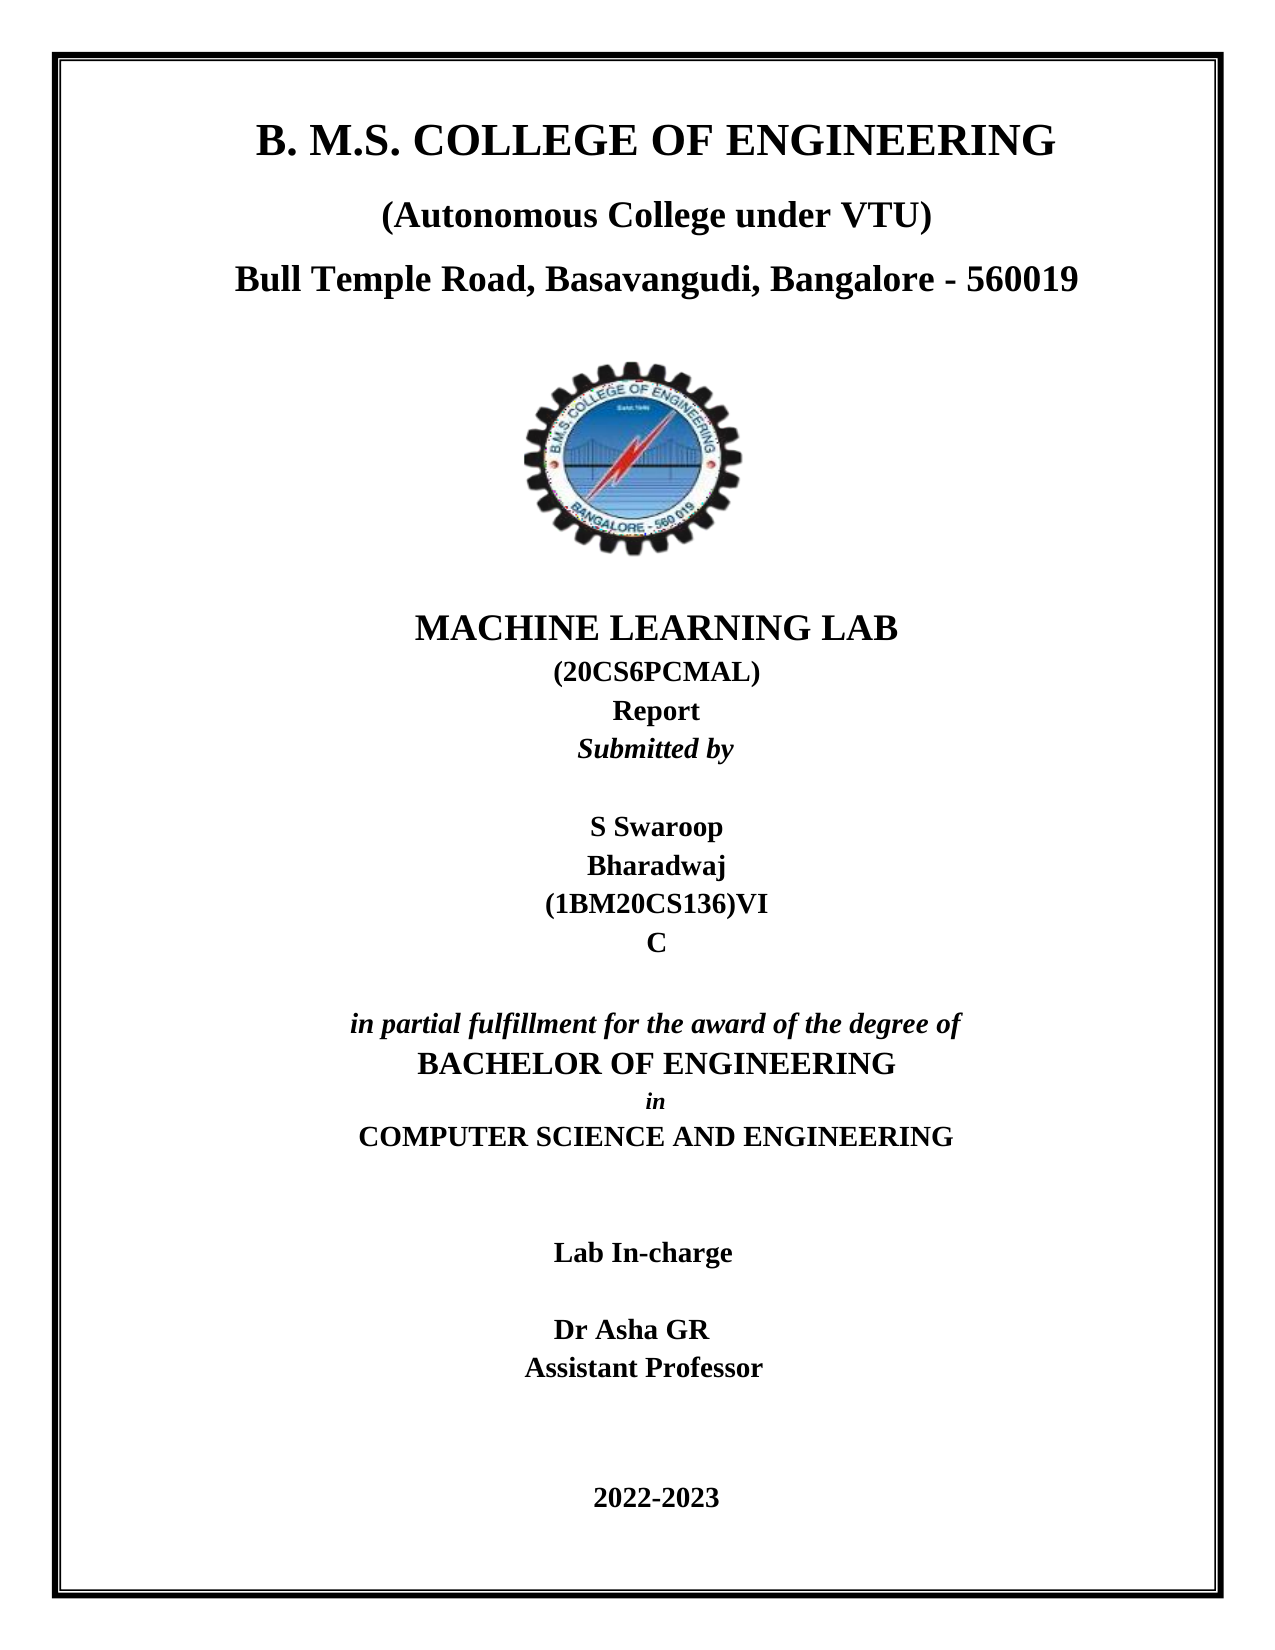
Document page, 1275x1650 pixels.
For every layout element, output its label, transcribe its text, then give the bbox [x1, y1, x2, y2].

text (Autonomous College under VTU) [233, 192, 1080, 235]
text S Swaroop Bharadwaj [531, 809, 782, 881]
text (1BM20CS136)VI C [531, 886, 782, 958]
text BACHELOR OF ENGINEERING [233, 1044, 1080, 1081]
text (20CS6PCMAL) [233, 654, 1081, 688]
text Submitted by [233, 732, 1080, 765]
text Dr Asha GR [484, 1268, 782, 1345]
text 2022-2023 [232, 1480, 1080, 1513]
text in partial fulfillment for the award of the degree of [232, 1006, 1080, 1039]
picture [523, 361, 744, 557]
text Report [232, 693, 1080, 727]
text in [233, 1087, 1080, 1114]
text COMPUTER SCIENCE AND ENGINEERING [232, 1119, 1080, 1152]
text Bull Temple Road, Basavangudi, Bangalore - 560019 [233, 257, 1080, 300]
title B. M.S. COLLEGE OF ENGINEERING [256, 112, 1142, 165]
text Lab In-charge [484, 1191, 782, 1268]
text MACHINE LEARNING LAB [232, 605, 1080, 648]
text Assistant Professor [207, 1350, 1080, 1384]
